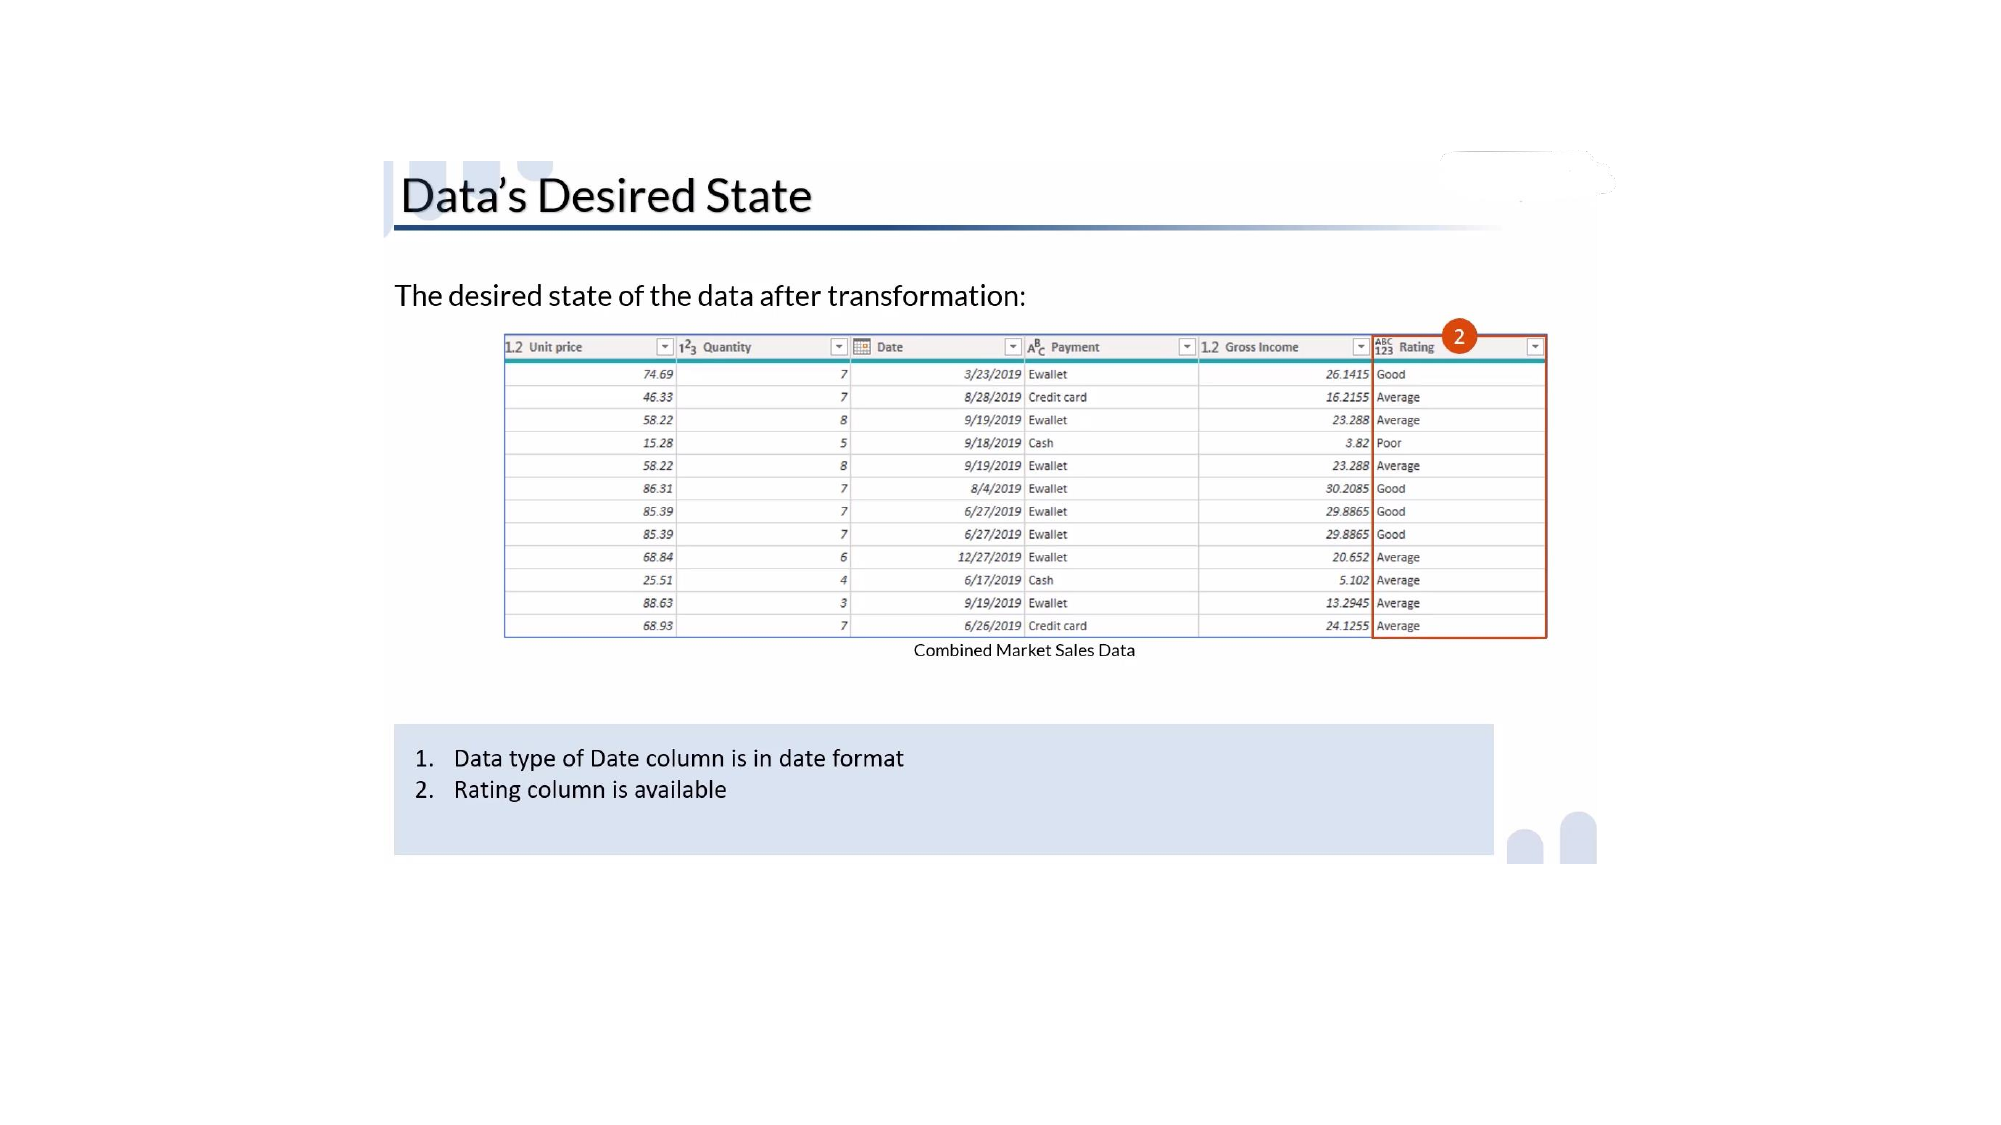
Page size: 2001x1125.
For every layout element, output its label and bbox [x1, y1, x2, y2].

picture [383, 150, 1617, 864]
